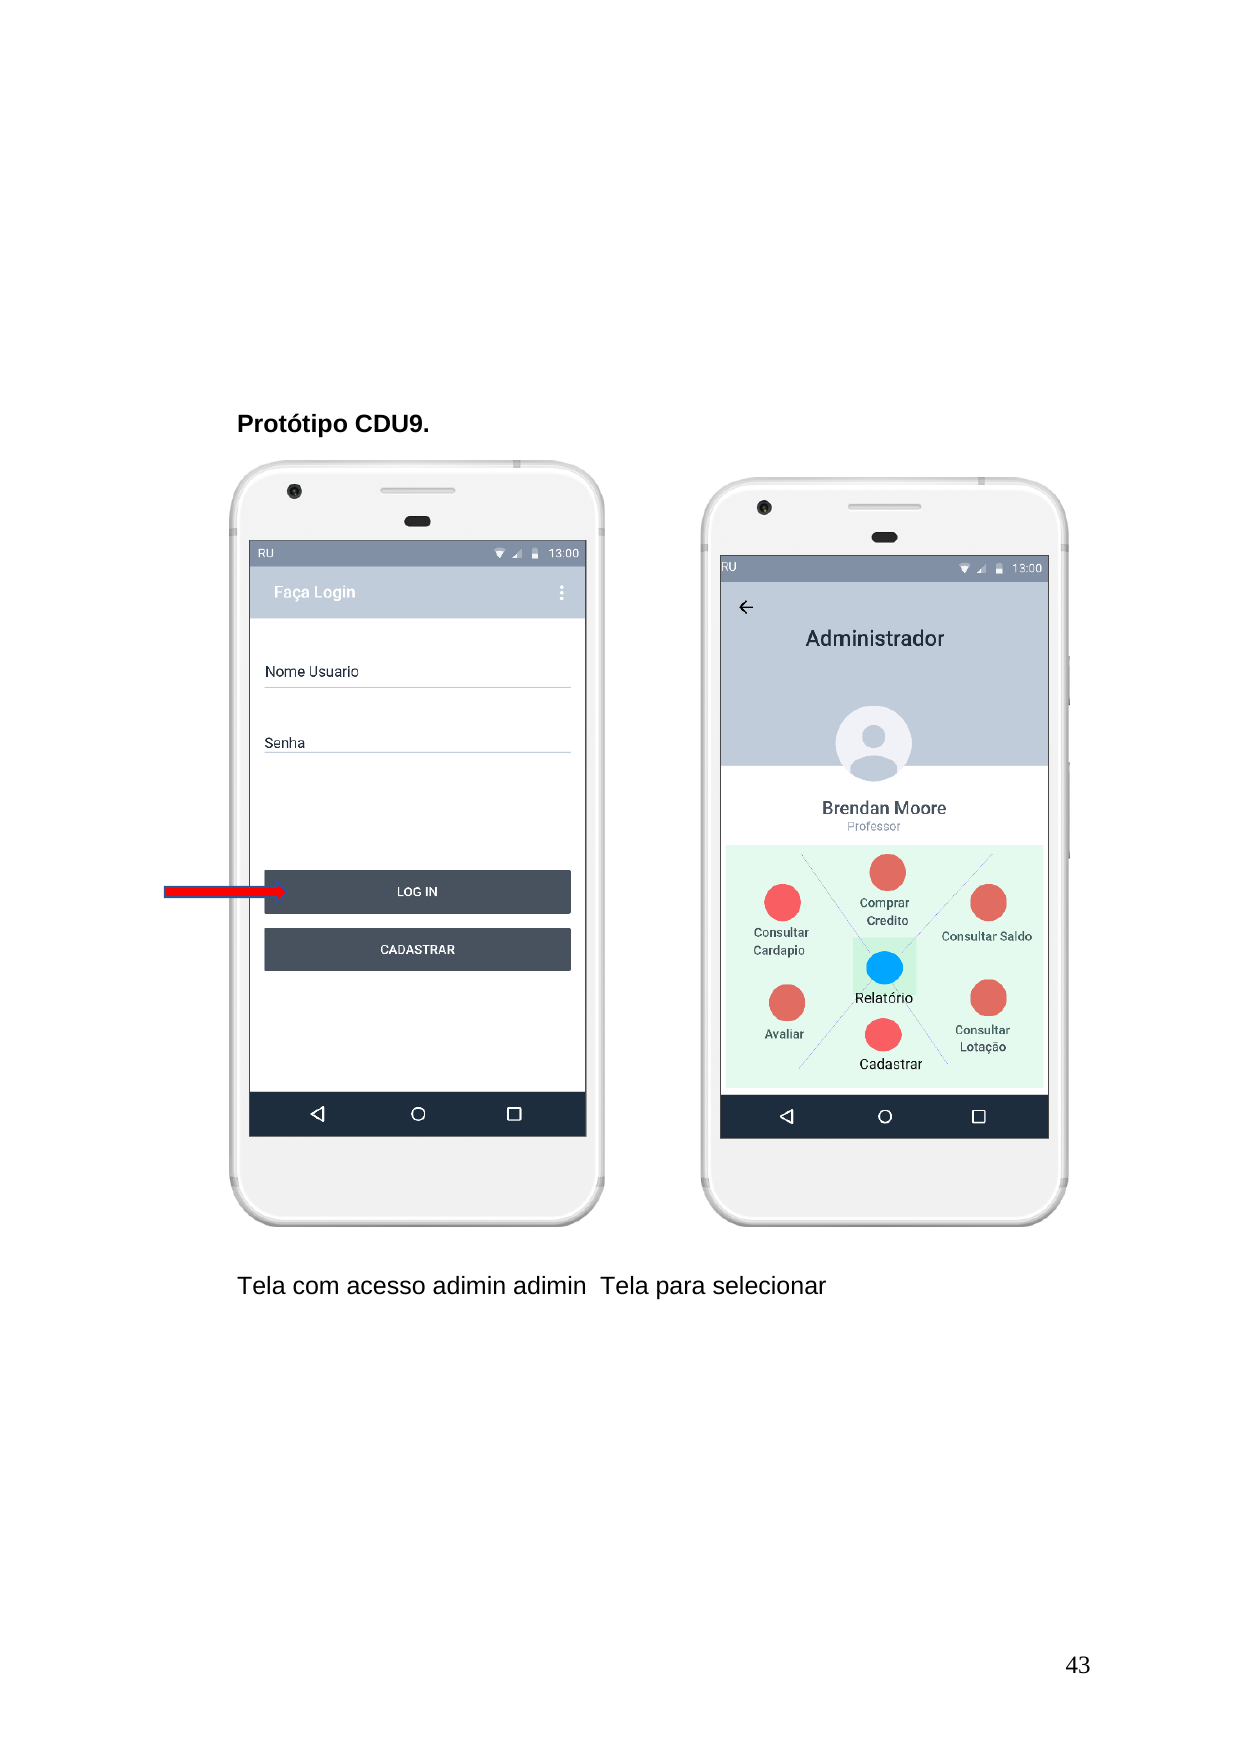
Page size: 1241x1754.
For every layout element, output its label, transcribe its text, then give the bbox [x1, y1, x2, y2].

text Tela com acesso adimin adimin Tela para selecionar [162, 1271, 1072, 1300]
picture [700, 477, 1070, 1227]
picture [228, 459, 605, 1227]
text Protótipo CDU9. [162, 409, 1072, 437]
